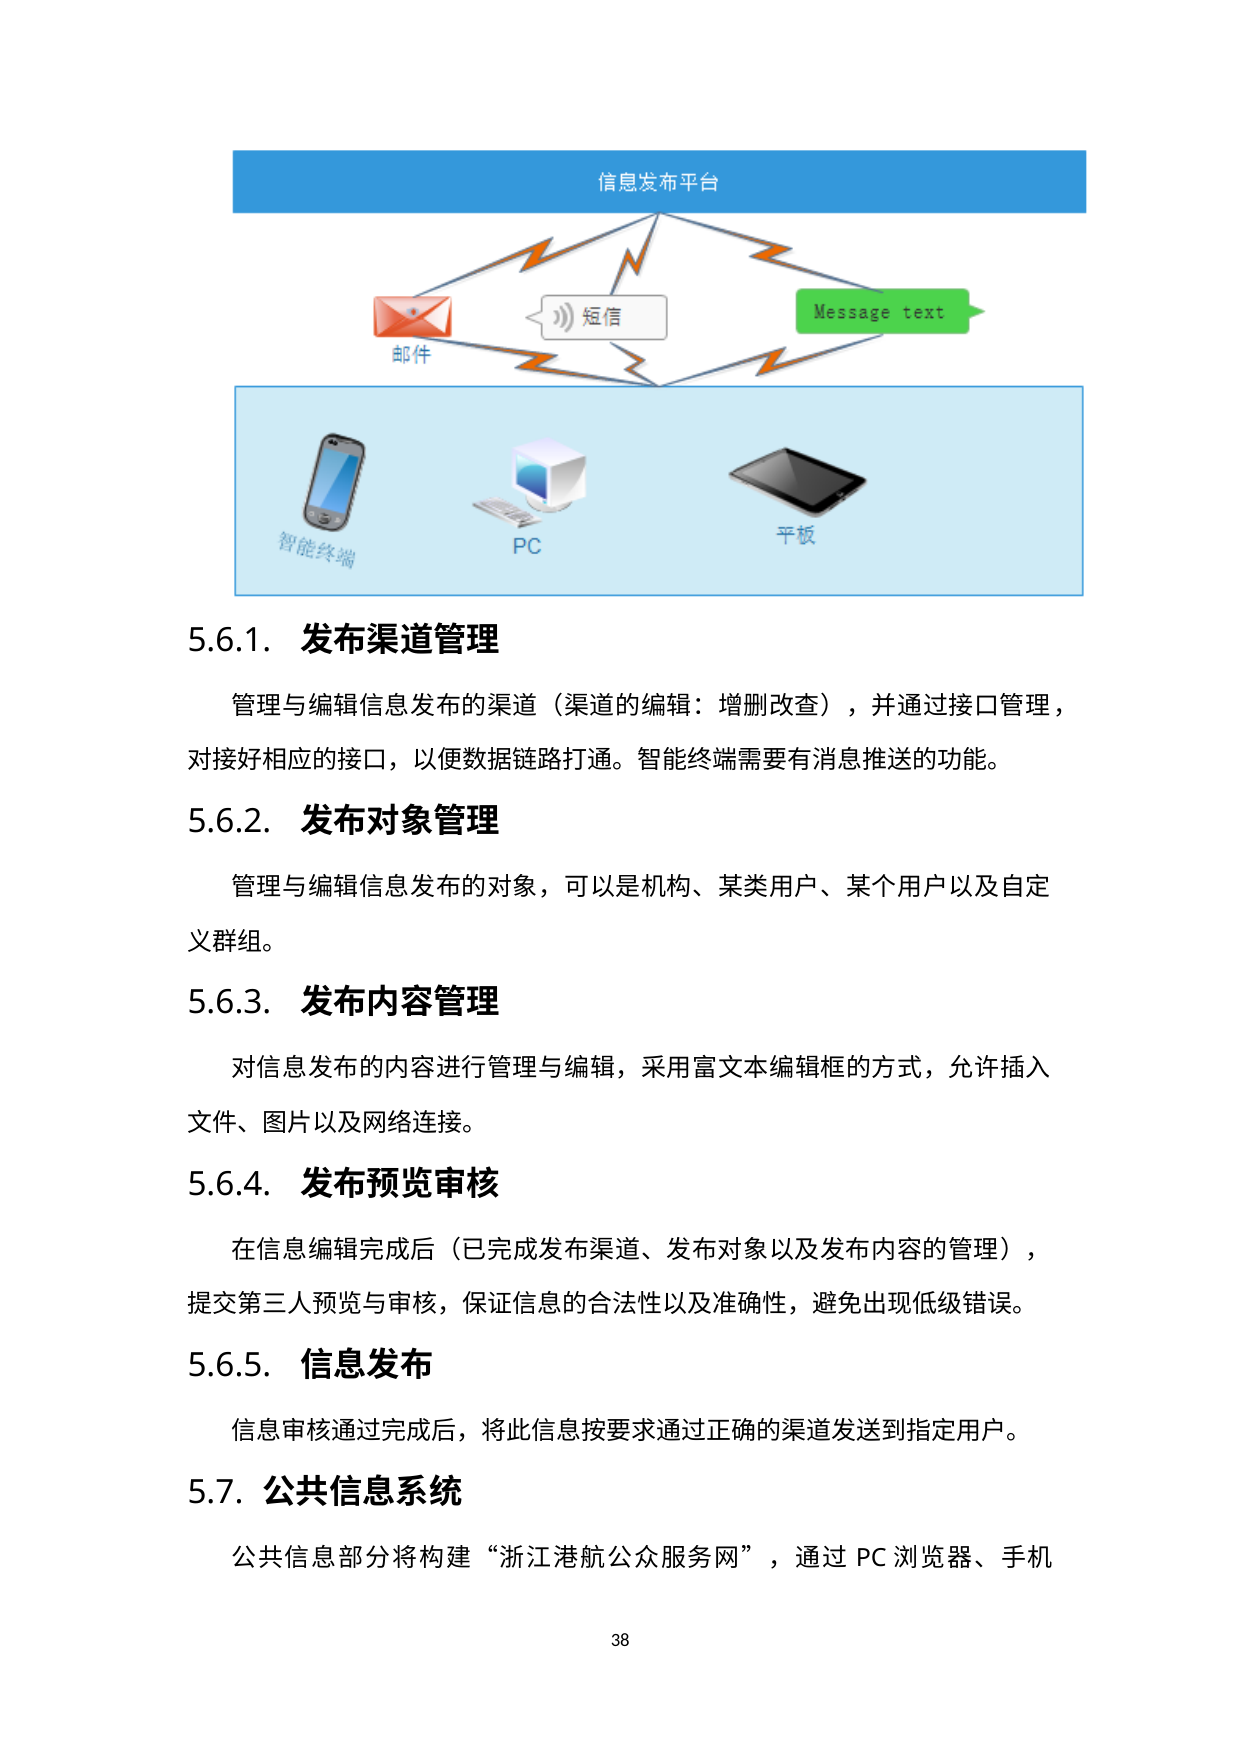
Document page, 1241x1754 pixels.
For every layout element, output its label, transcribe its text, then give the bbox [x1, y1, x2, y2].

text 在信息编辑完成后（已完成发布渠道、发布对象以及发布内容的管理），提交第三人预览与审核，保证信息的合法性以及准确性，避免出现低级错误。 [187, 1229, 1053, 1320]
subtitle 发布预览审核 [187, 1157, 1053, 1205]
text 管理与编辑信息发布的渠道（渠道的编辑：增删改查），并通过接口管理，对接好相应的接口，以便数据链路打通。智能终端需要有消息推送的功能。 [187, 685, 1053, 776]
subtitle 公共信息系统 [187, 1465, 1053, 1513]
subtitle 发布内容管理 [187, 975, 1053, 1024]
subtitle 发布对象管理 [187, 794, 1053, 842]
subtitle 发布渠道管理 [187, 613, 1053, 661]
text 信息审核通过完成后，将此信息按要求通过正确的渠道发送到指定用户。 [187, 1411, 1053, 1447]
text 管理与编辑信息发布的对象，可以是机构、某类用户、某个用户以及自定义群组。 [187, 867, 1053, 957]
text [187, 1538, 1053, 1574]
subtitle 信息发布 [187, 1338, 1053, 1386]
text 对信息发布的内容进行管理与编辑，采用富文本编辑框的方式，允许插入文件、图片以及网络连接。 [187, 1048, 1053, 1138]
picture [231, 150, 1087, 598]
